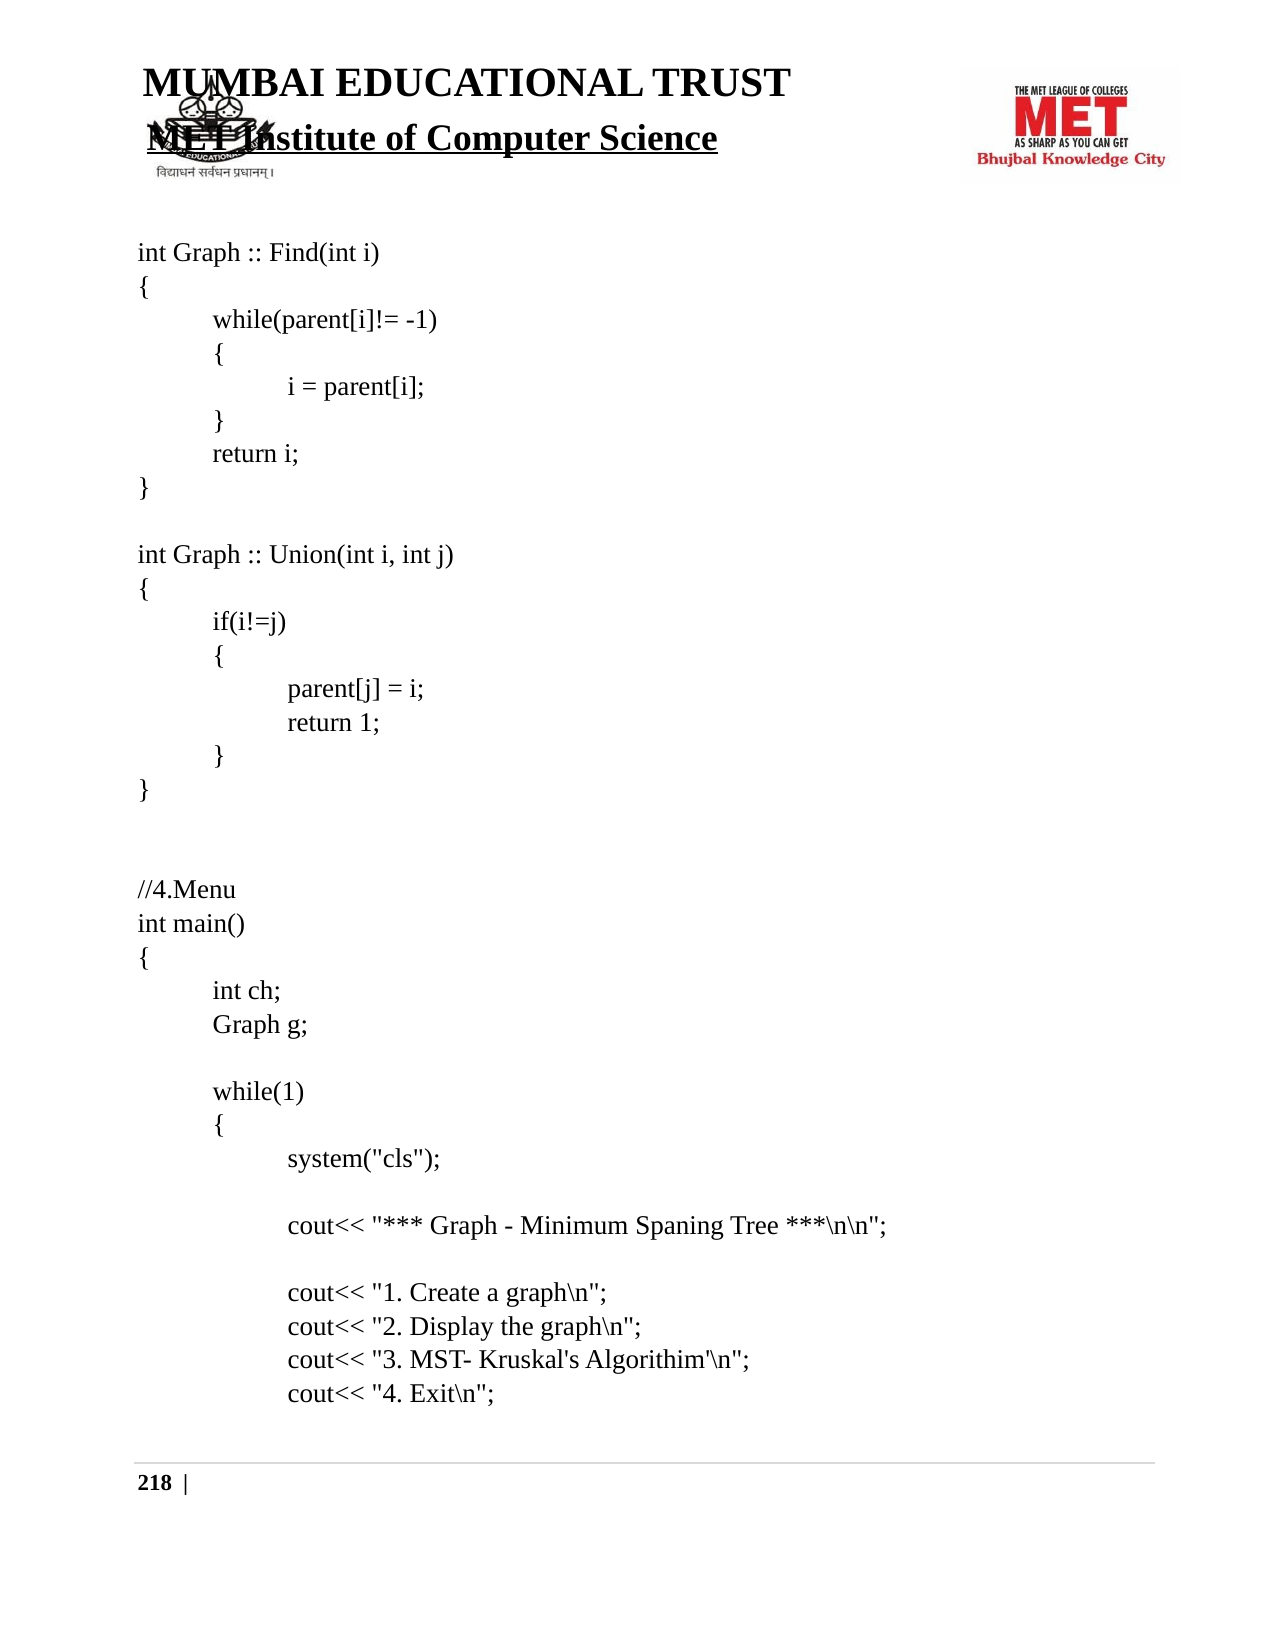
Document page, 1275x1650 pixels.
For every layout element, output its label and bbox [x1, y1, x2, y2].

picture [192, 75, 204, 93]
picture [225, 75, 235, 86]
picture [146, 75, 277, 152]
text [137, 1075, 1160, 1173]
picture [271, 75, 277, 84]
picture [156, 75, 166, 86]
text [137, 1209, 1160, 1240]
picture [961, 67, 1180, 185]
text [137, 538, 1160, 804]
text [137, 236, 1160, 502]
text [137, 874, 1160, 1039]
picture [146, 153, 277, 179]
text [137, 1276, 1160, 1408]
picture [262, 83, 271, 94]
